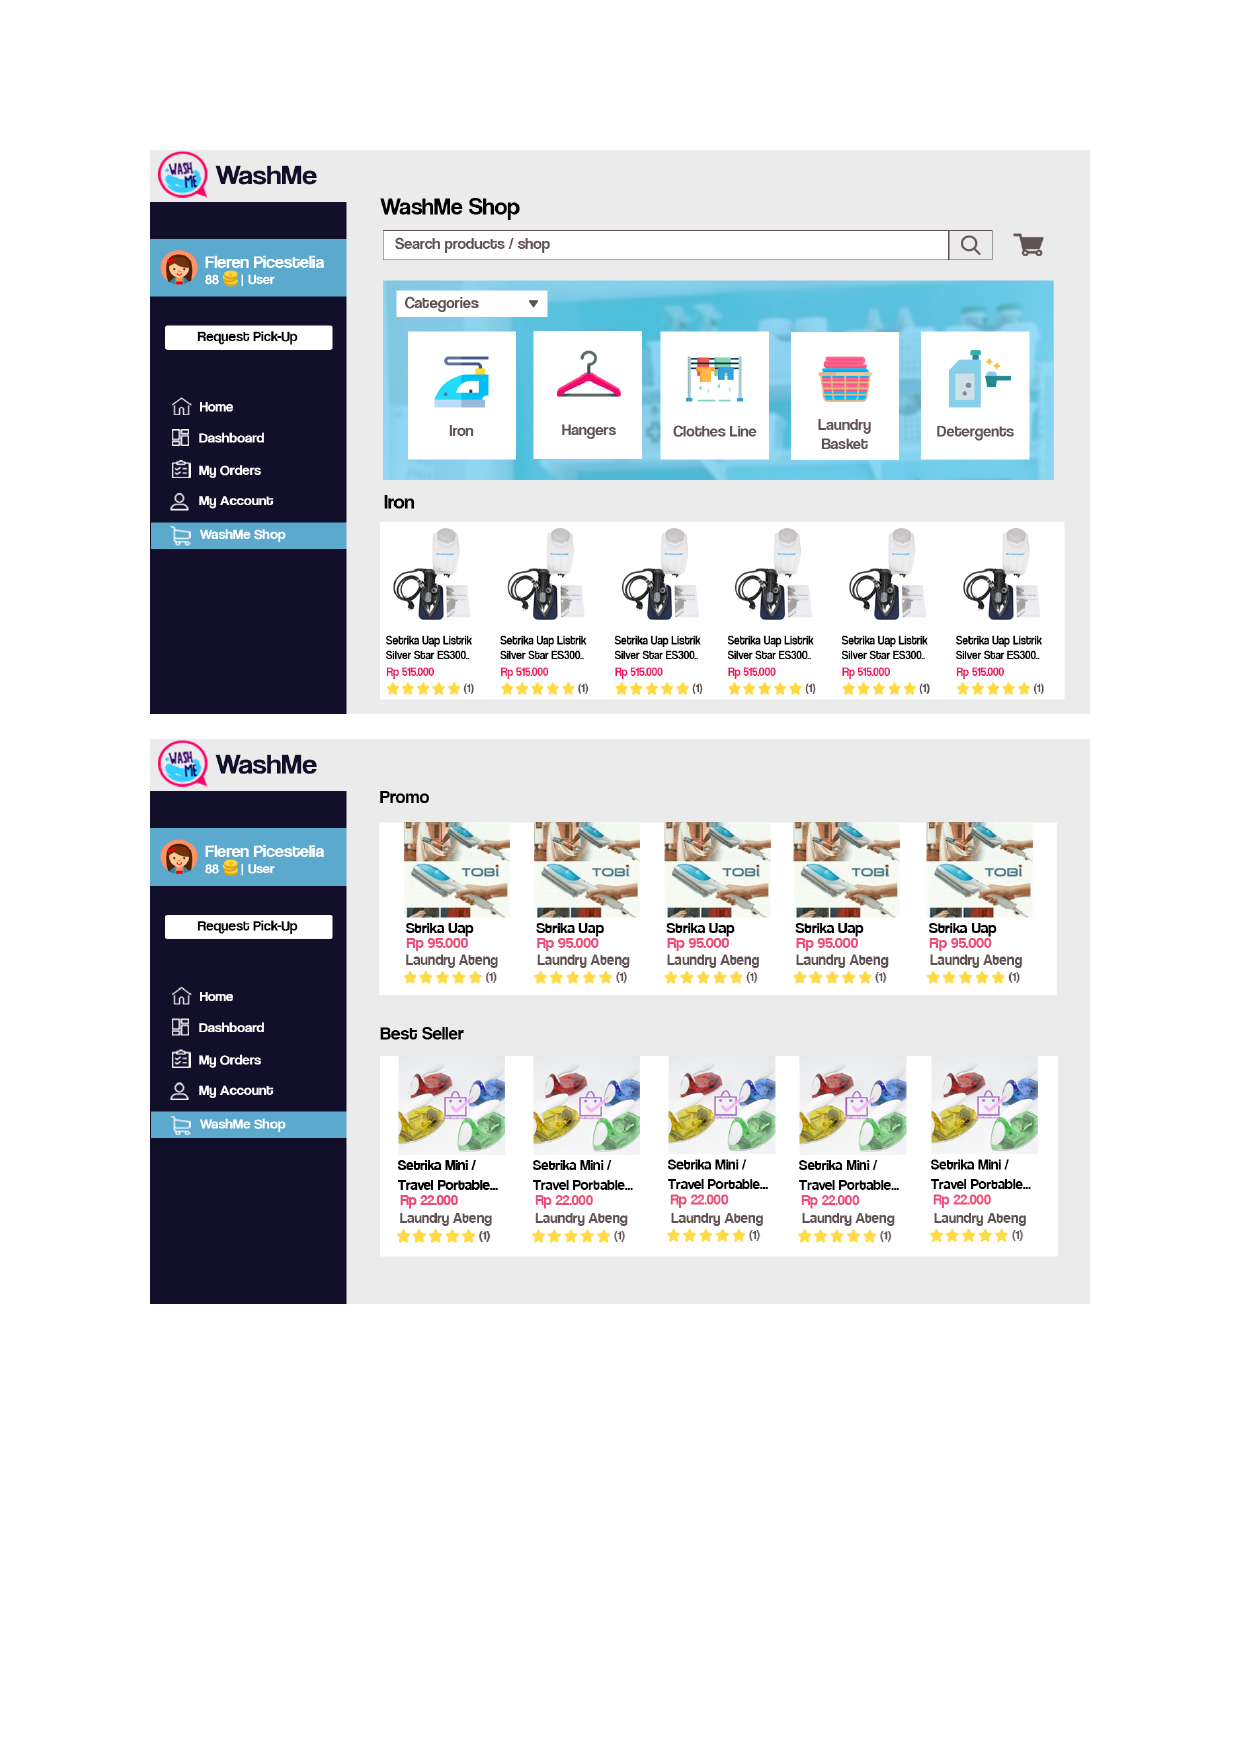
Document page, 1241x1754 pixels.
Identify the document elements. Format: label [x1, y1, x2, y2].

picture [150, 150, 1091, 714]
picture [150, 739, 1091, 1304]
